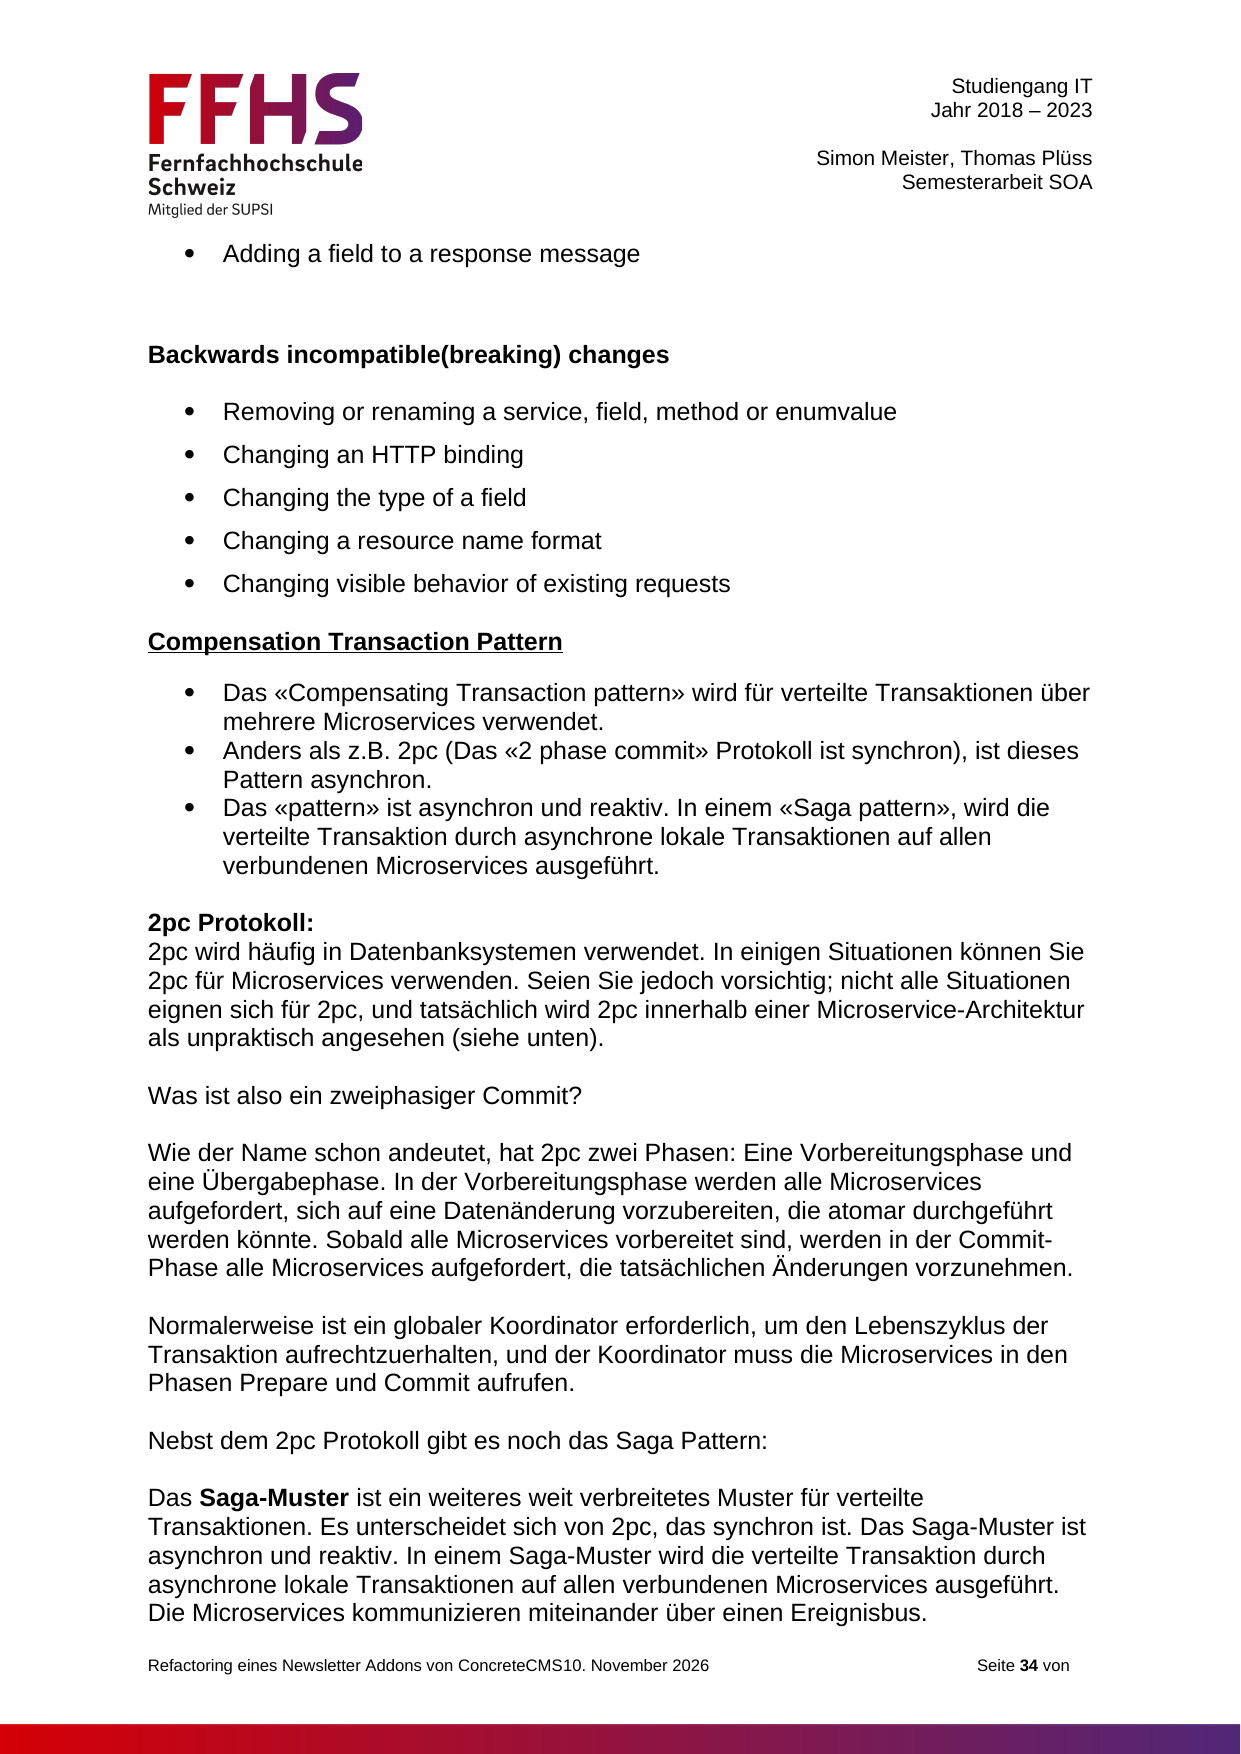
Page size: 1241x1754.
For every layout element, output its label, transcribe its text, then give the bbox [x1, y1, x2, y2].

list Das «Compensating Transaction pattern» wird für verteilte Transaktionen über mehrere Microservices verwendet. [185, 678, 1092, 736]
text 2pc wird häufig in Datenbanksystemen verwendet. In einigen Situationen können Sie 2pc für Microservices verwenden. Seien Sie jedoch vorsichtig; nicht alle Situationen eignen sich für 2pc, und tatsächlich wird 2pc innerhalb einer Microservice-Architektur als unpraktisch angesehen (siehe unten). [148, 937, 1092, 1052]
list Adding a field to a response message [185, 239, 1092, 268]
text Normalerweise ist ein globaler Koordinator erforderlich, um den Lebenszyklus der Transaktion aufrechtzuerhalten, und der Koordinator muss die Microservices in den Phasen Prepare und Commit aufrufen. [148, 1311, 1092, 1397]
text Was ist also ein zweiphasiger Commit? [148, 1081, 1092, 1110]
text Backwards incompatible(breaking) changes [148, 340, 1092, 369]
picture [148, 73, 363, 218]
list Das «pattern» ist asynchron und reaktiv. In einem «Saga pattern», wird die verteilte Transaktion durch asynchrone lokale Transaktionen auf allen verbundenen Microservices ausgeführt. [185, 793, 1092, 880]
list Changing a resource name format [185, 526, 1092, 555]
list Changing visible behavior of existing requests [185, 569, 1092, 598]
text Compensation Transaction Pattern [148, 627, 1092, 655]
text Das Saga-Muster ist ein weiteres weit verbreitetes Muster für verteilte Transaktionen. Es unterscheidet sich von 2pc, das synchron ist. Das Saga-Muster ist asynchron und reaktiv. In einem Saga-Muster wird die verteilte Transaktion durch asynchrone lokale Transaktionen auf allen verbundenen Microservices ausgeführt. Die Microservices kommunizieren miteinander über einen Ereignisbus. [148, 1483, 1092, 1627]
text Wie der Name schon andeutet, hat 2pc zwei Phasen: Eine Vorbereitungsphase und eine Übergabephase. In der Vorbereitungsphase werden alle Microservices aufgefordert, sich auf eine Datenänderung vorzubereiten, die atomar durchgeführt werden könnte. Sobald alle Microservices vorbereitet sind, werden in der Commit-Phase alle Microservices aufgefordert, die tatsächlichen Änderungen vorzunehmen. [148, 1138, 1092, 1282]
picture [0, 1724, 1241, 1754]
list Changing the type of a field [185, 483, 1092, 512]
list Removing or renaming a service, field, method or enumvalue [185, 397, 1092, 426]
text 2pc Protokoll: [148, 908, 1092, 937]
list Anders als z.B. 2pc (Das «2 phase commit» Protokoll ist synchron), ist dieses Pattern asynchron. [185, 736, 1092, 793]
list Changing an HTTP binding [185, 440, 1092, 469]
text Nebst dem 2pc Protokoll gibt es noch das Saga Pattern: [148, 1426, 1092, 1455]
